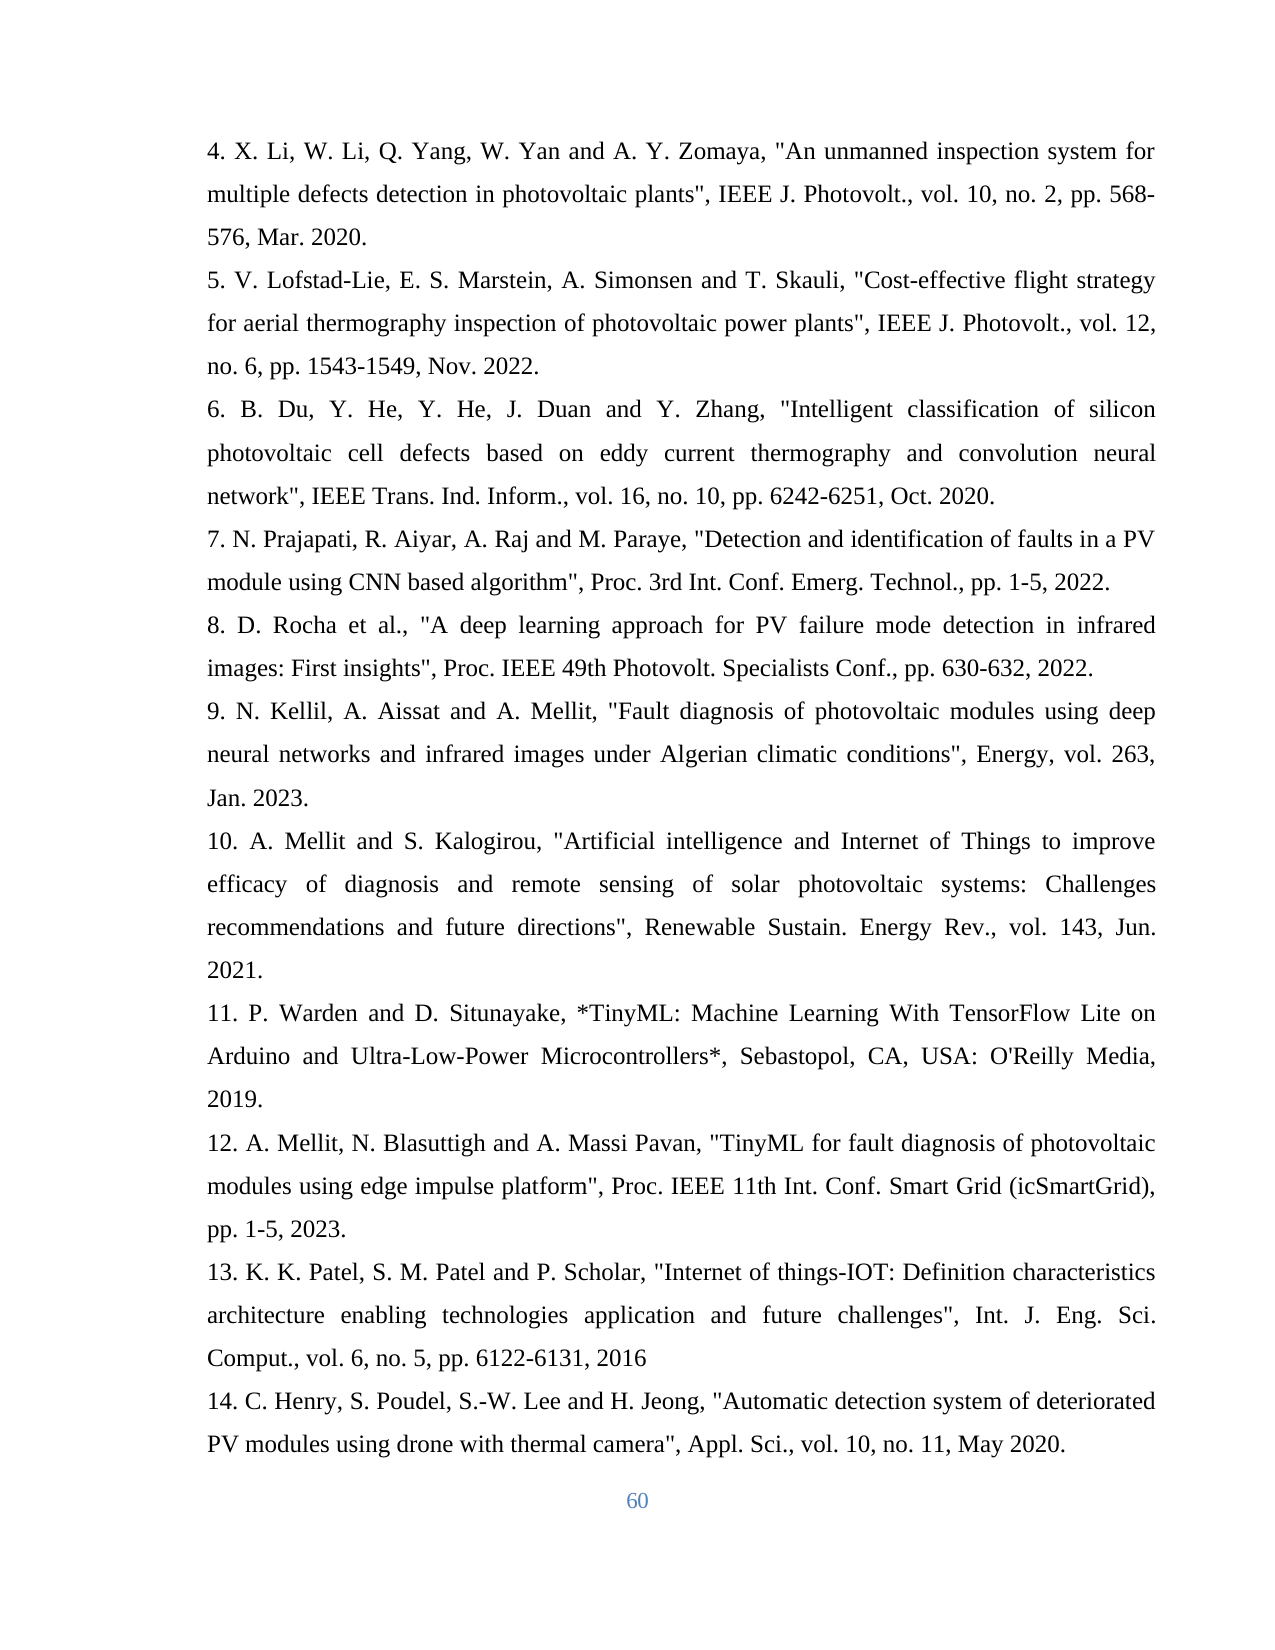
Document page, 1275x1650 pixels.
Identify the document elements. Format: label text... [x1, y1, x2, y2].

text 13. K. K. Patel, S. M. Patel and P. Scholar, "Internet of things-IOT: Definition characteristics architecture enabling technologies application and future challenges", Int. J. Eng. Sci. Comput., vol. 6, no. 5, pp. 6122-6131, 2016 [207, 1257, 1157, 1372]
text 11. P. Warden and D. Situnayake, *TinyML: Machine Learning With TensorFlow Lite on Arduino and Ultra-Low-Power Microcontrollers*, Sebastopol, CA, USA: O'Reilly Media, 2019. [207, 998, 1157, 1113]
text 10. A. Mellit and S. Kalogirou, "Artificial intelligence and Internet of Things to improve efficacy of diagnosis and remote sensing of solar photovoltaic systems: Challenges recommendations and future directions", Renewable Sustain. Energy Rev., vol. 143, Jun. 2021. [207, 826, 1157, 984]
text 9. N. Kellil, A. Aissat and A. Mellit, "Fault diagnosis of photovoltaic modules using deep neural networks and infrared images under Algerian climatic conditions", Energy, vol. 263, Jan. 2023. [207, 696, 1157, 811]
text 14. C. Henry, S. Poudel, S.-W. Lee and H. Jeong, "Automatic detection system of deteriorated PV modules using drone with thermal camera", Appl. Sci., vol. 10, no. 11, May 2020. [207, 1386, 1157, 1458]
text 7. N. Prajapati, R. Aiyar, A. Raj and M. Paraye, "Detection and identification of faults in a PV module using CNN based algorithm", Proc. 3rd Int. Conf. Emerg. Technol., pp. 1-5, 2022. [207, 524, 1157, 596]
text 5. V. Lofstad-Lie, E. S. Marstein, A. Simonsen and T. Skauli, "Cost-effective flight strategy for aerial thermography inspection of photovoltaic power plants", IEEE J. Photovolt., vol. 12, no. 6, pp. 1543-1549, Nov. 2022. [207, 265, 1157, 380]
text 12. A. Mellit, N. Blasuttigh and A. Massi Pavan, "TinyML for fault diagnosis of photovoltaic modules using edge impulse platform", Proc. IEEE 11th Int. Conf. Smart Grid (icSmartGrid), pp. 1-5, 2023. [207, 1128, 1157, 1243]
text 4. X. Li, W. Li, Q. Yang, W. Yan and A. Y. Zomaya, "An unmanned inspection system for multiple defects detection in photovoltaic plants", IEEE J. Photovolt., vol. 10, no. 2, pp. 568-576, Mar. 2020. [207, 136, 1157, 251]
text 8. D. Rocha et al., "A deep learning approach for PV failure mode detection in infrared images: First insights", Proc. IEEE 49th Photovolt. Specialists Conf., pp. 630-632, 2022. [207, 610, 1157, 682]
text 6. B. Du, Y. He, Y. He, J. Duan and Y. Zhang, "Intelligent classification of silicon photovoltaic cell defects based on eddy current thermography and convolution neural network", IEEE Trans. Ind. Inform., vol. 16, no. 10, pp. 6242-6251, Oct. 2020. [207, 394, 1157, 509]
